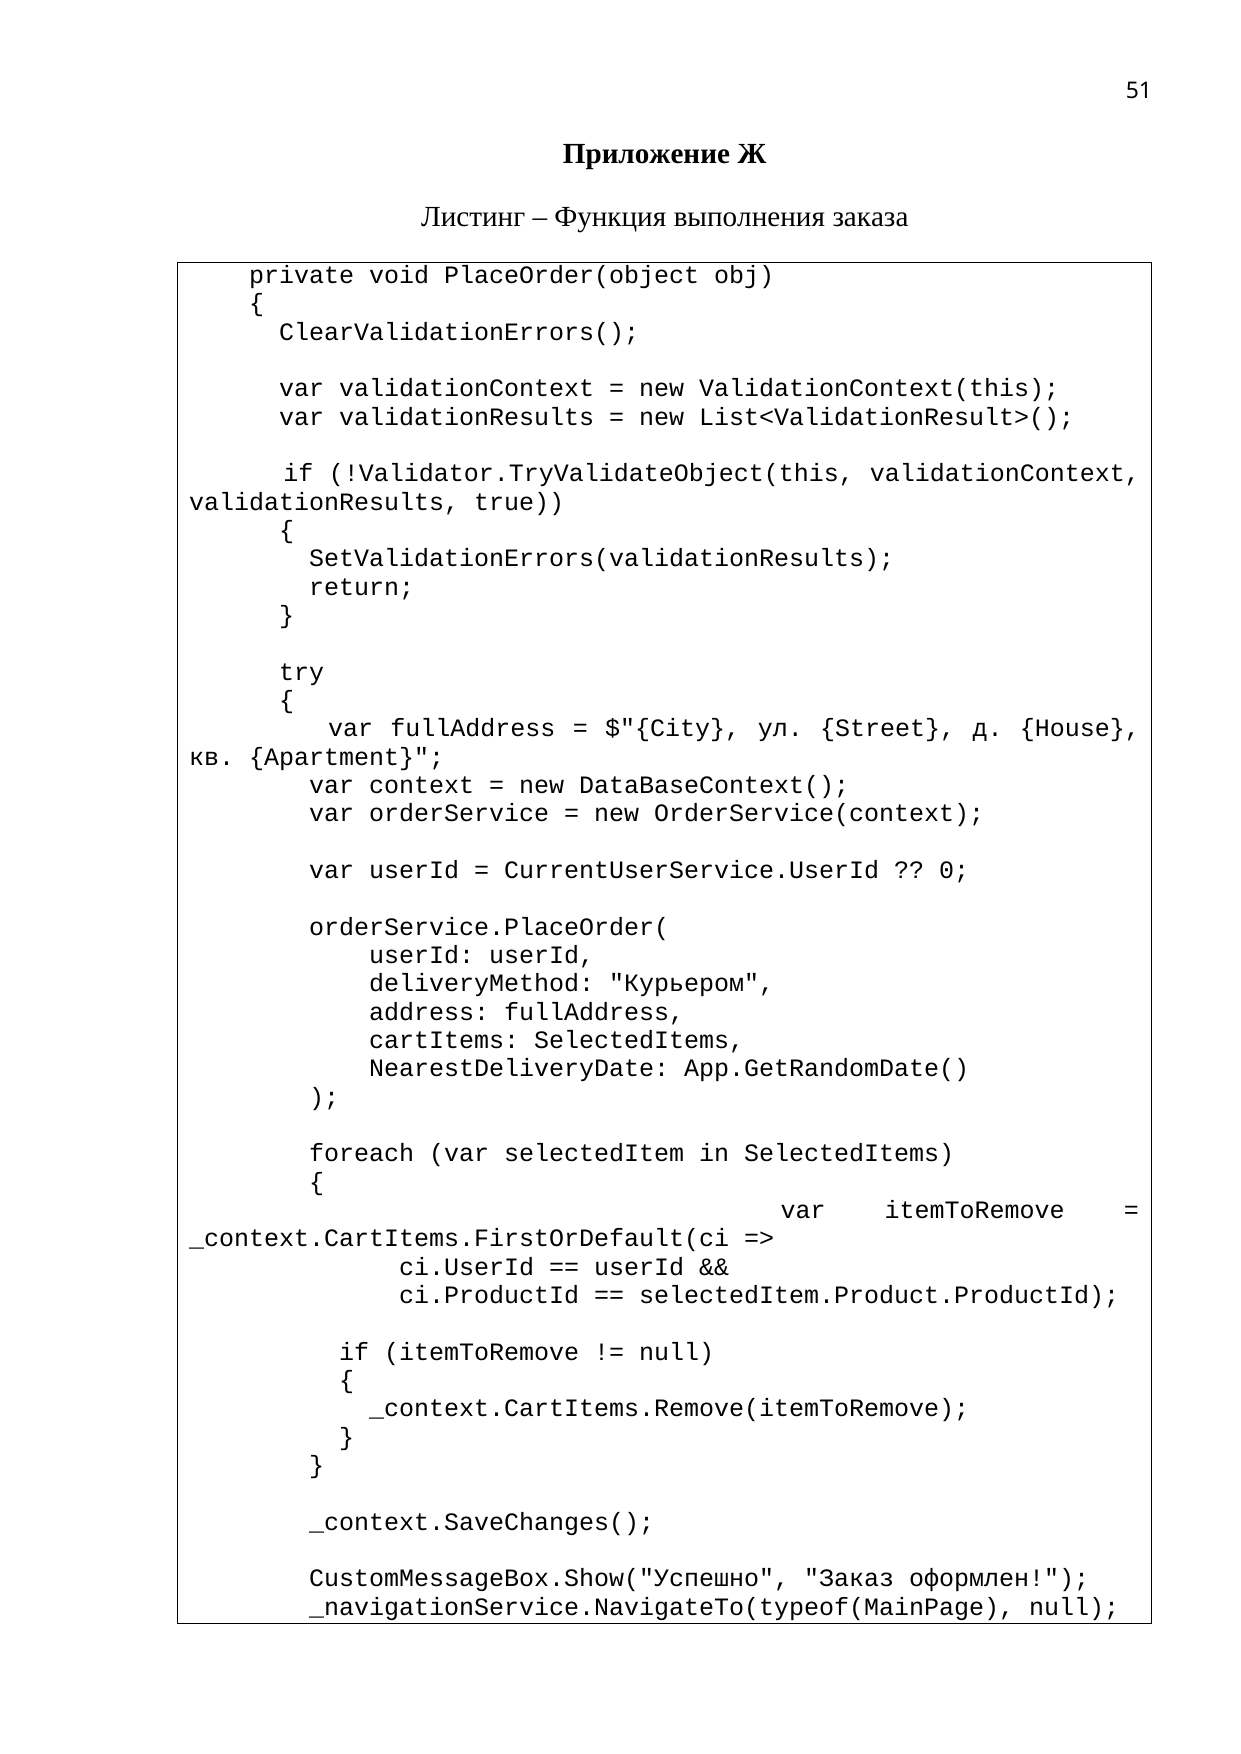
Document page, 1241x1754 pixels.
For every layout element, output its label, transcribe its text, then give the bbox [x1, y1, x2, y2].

text Листинг – Функция выполнения заказа [177, 199, 1152, 232]
subtitle Приложение Ж [177, 136, 1152, 170]
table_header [178, 263, 1151, 1623]
